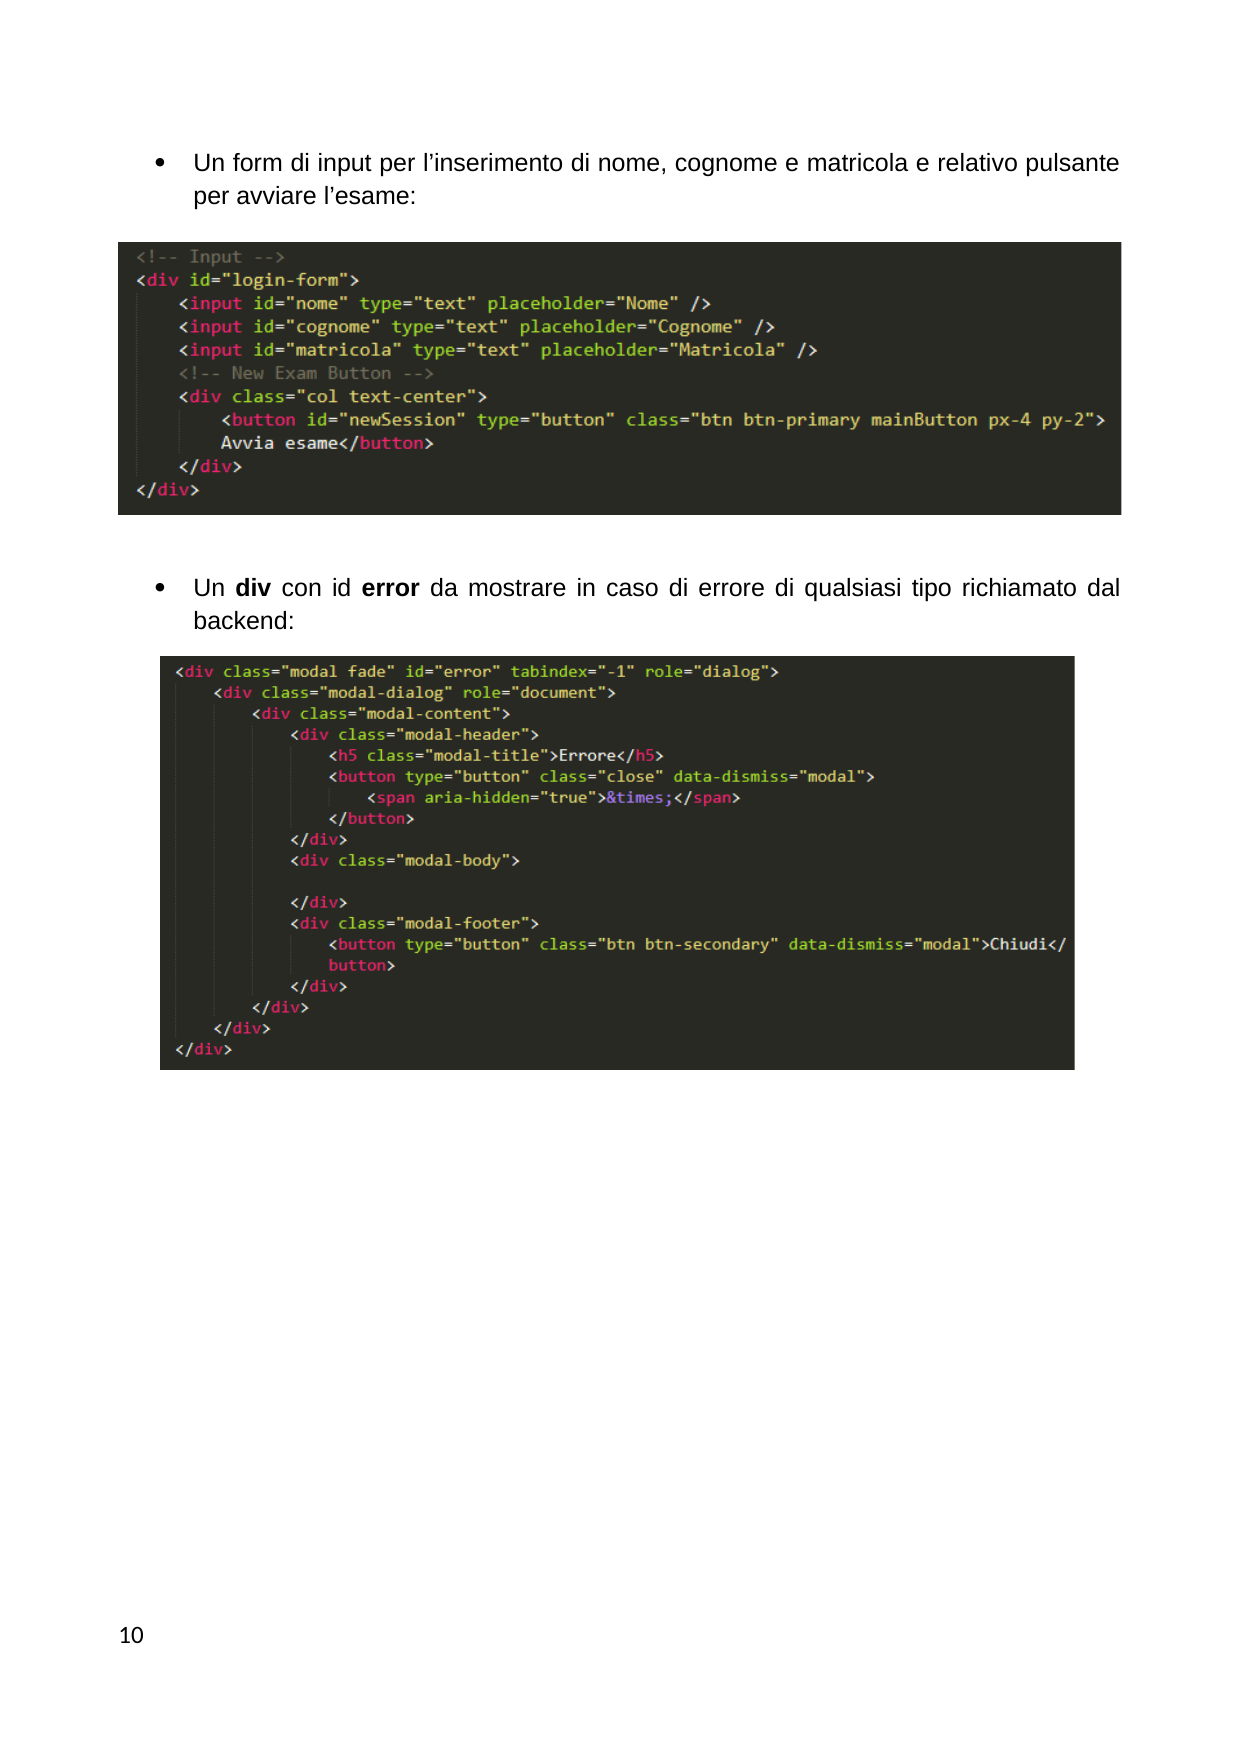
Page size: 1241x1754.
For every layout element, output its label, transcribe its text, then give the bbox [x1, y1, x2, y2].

picture [118, 242, 1122, 515]
list Un div con id error da mostrare in caso di errore di qualsiasi tipo richiamato dal backend: [156, 572, 1122, 634]
list Un form di input per l’inserimento di nome, cognome e matricola e relativo pulsante per avviare l’esame: [156, 148, 1122, 209]
picture [160, 656, 1075, 1070]
